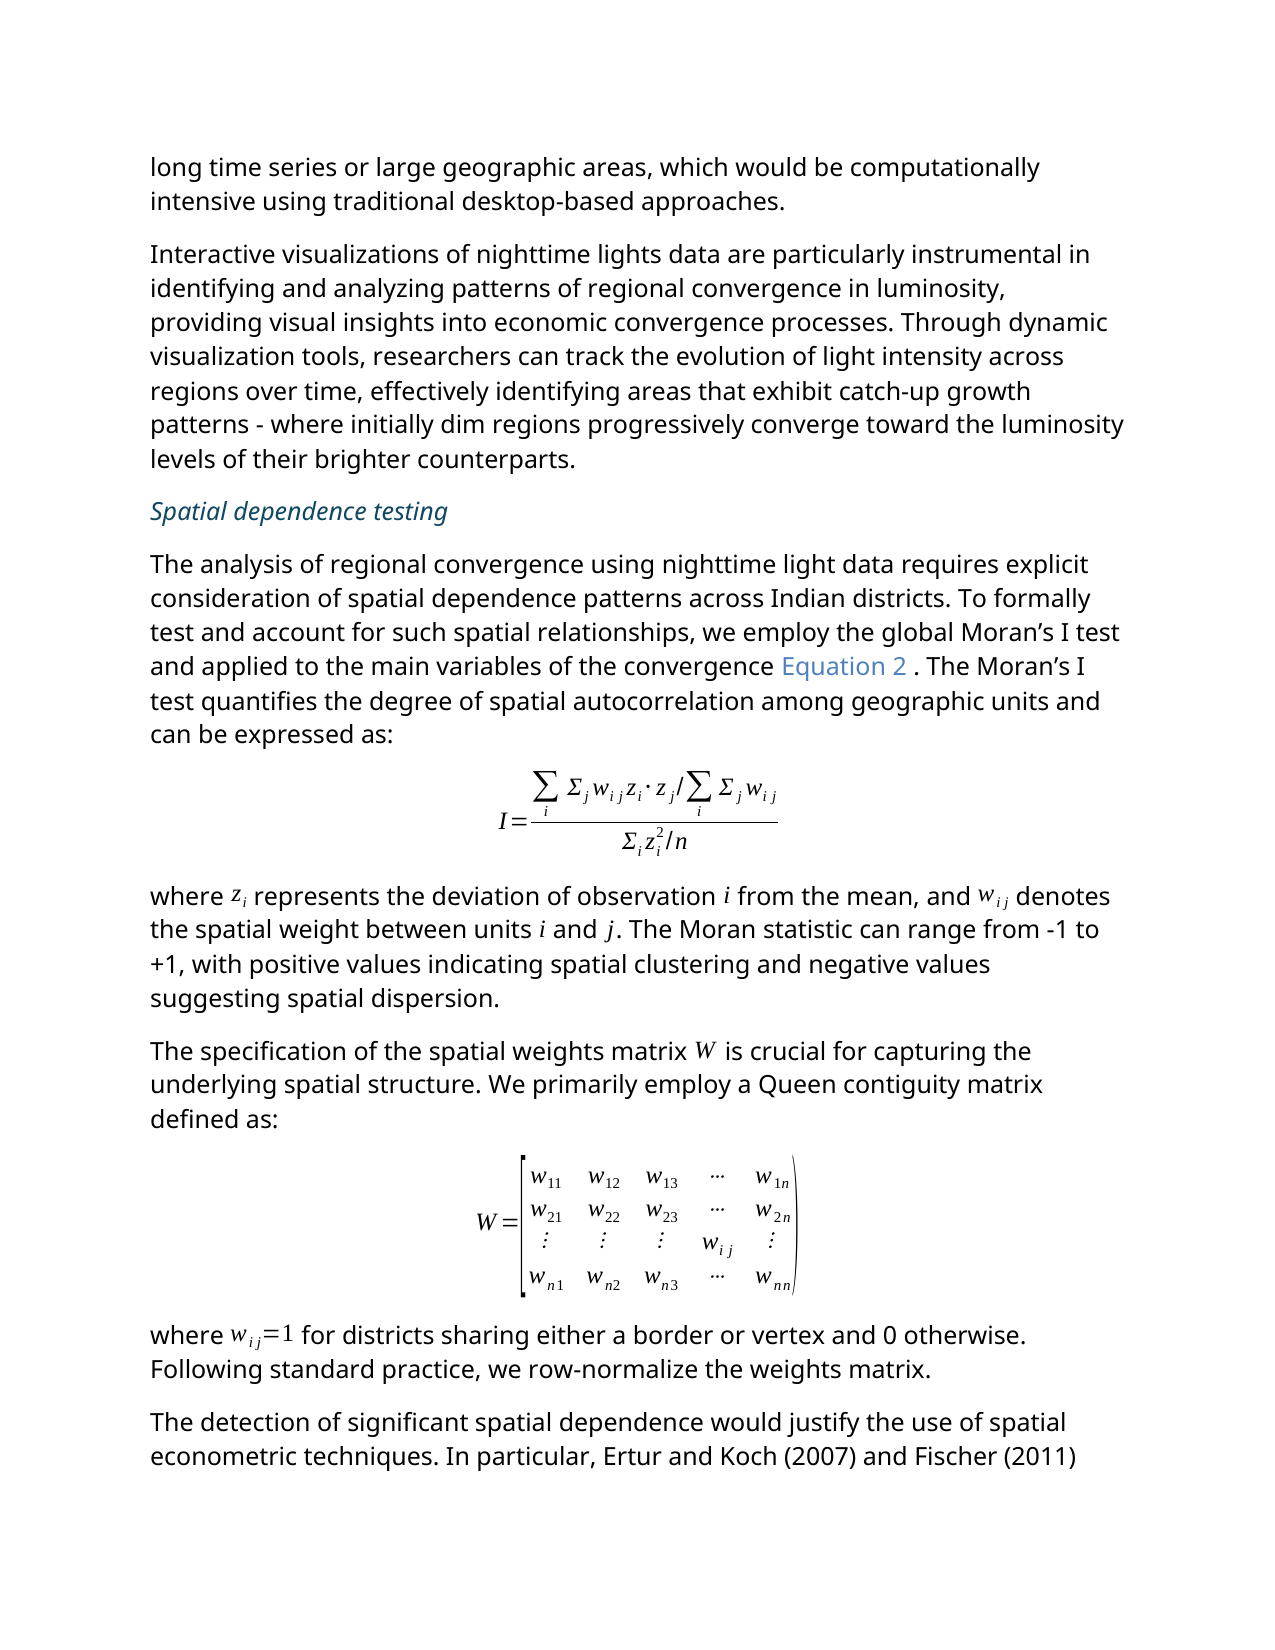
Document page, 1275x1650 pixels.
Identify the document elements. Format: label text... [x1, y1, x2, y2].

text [150, 150, 1125, 218]
text The analysis of regional convergence using nighttime light data requires explicit consideration of spatial dependence patterns across Indian districts. To formally test and account for such spatial relationships, we employ the global Moran’s I test and applied to the main variables of the convergence Equation 2 . The Moran’s I test quantifies the degree of spatial autocorrelation among geographic units and can be expressed as: [150, 547, 1125, 751]
text The specification of the spatial weights matrix is crucial for capturing the underlying spatial structure. We primarily employ a Queen contiguity matrix defined as: [150, 1033, 1125, 1135]
subtitle Spatial dependence testing [150, 494, 1125, 528]
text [150, 1405, 1125, 1473]
text where represents the deviation of observation from the mean, and denotes the spatial weight between units and . The Moran statistic can range from -1 to +1, with positive values indicating spatial clustering and negative values suggesting spatial dispersion. [150, 878, 1125, 1014]
text Interactive visualizations of nighttime lights data are particularly instrumental in identifying and analyzing patterns of regional convergence in luminosity, providing visual insights into economic convergence processes. Through dynamic visualization tools, researchers can track the evolution of light intensity across regions over time, effectively identifying areas that exhibit catch-up growth patterns - where initially dim regions progressively converge toward the luminosity levels of their brighter counterparts. [150, 237, 1125, 475]
text where for districts sharing either a border or vertex and 0 otherwise. Following standard practice, we row-normalize the weights matrix. [150, 1318, 1125, 1386]
